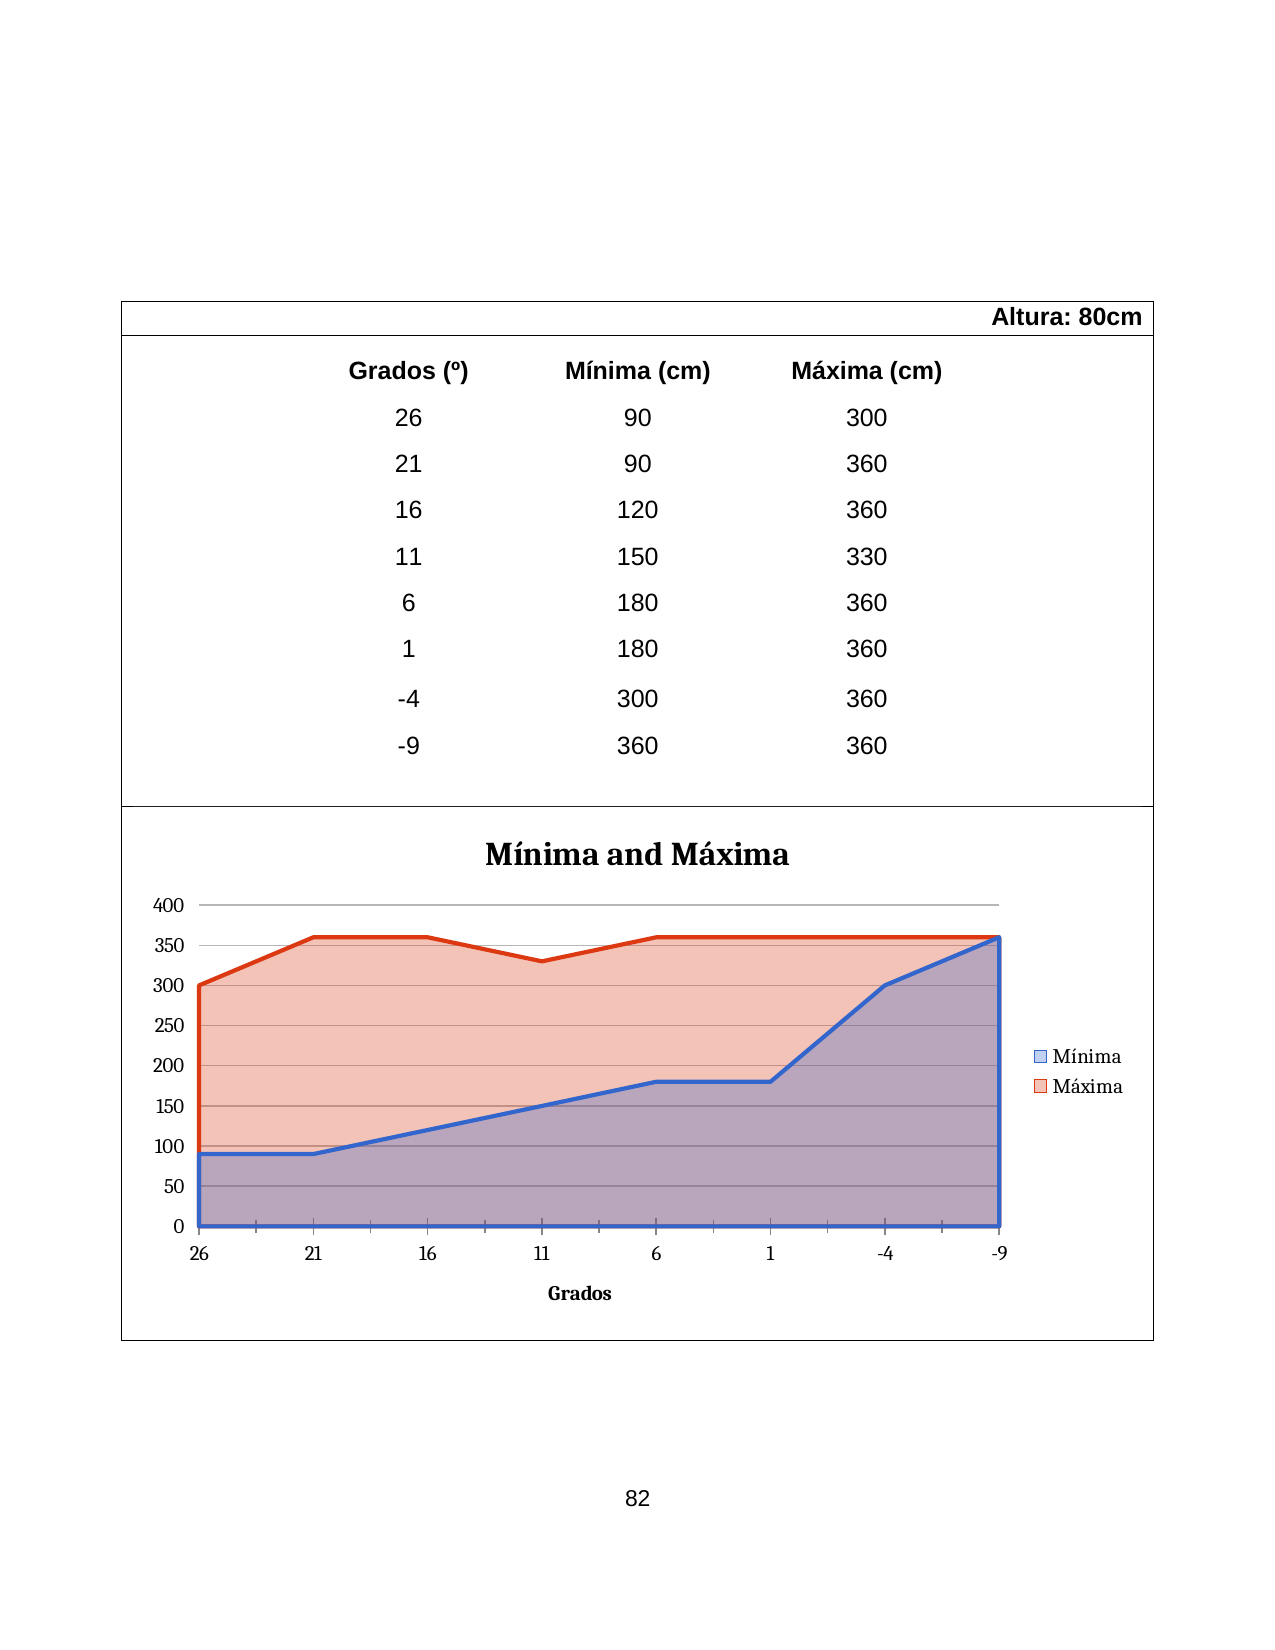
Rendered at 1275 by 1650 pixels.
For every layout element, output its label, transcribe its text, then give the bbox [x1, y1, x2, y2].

table_cell [122, 807, 1153, 1340]
table_header Altura: 80cm [122, 302, 1153, 335]
table_cell [122, 336, 1153, 806]
